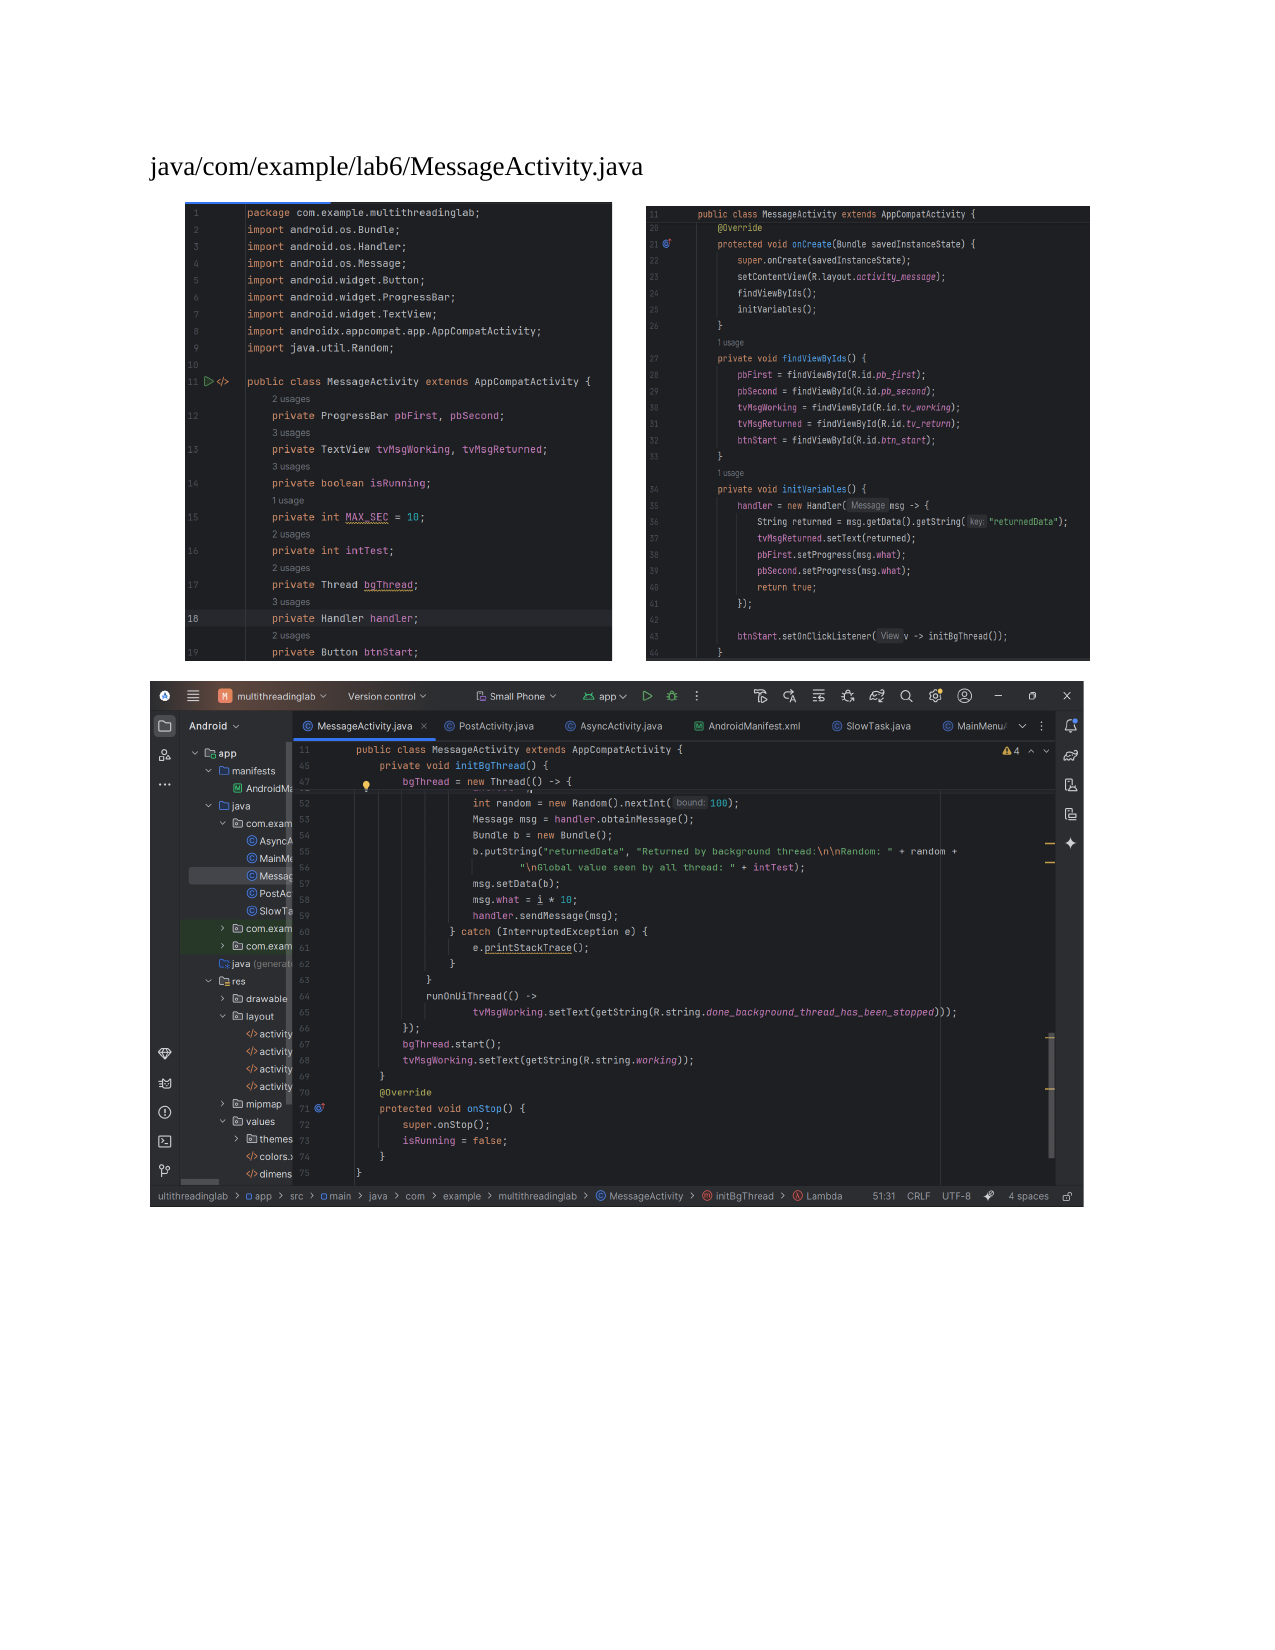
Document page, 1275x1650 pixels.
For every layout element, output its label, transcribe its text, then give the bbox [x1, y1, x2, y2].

text java/com/example/lab6/MessageActivity.java [150, 150, 1125, 181]
picture [150, 681, 1084, 1207]
picture [185, 202, 613, 661]
picture [646, 206, 1090, 661]
